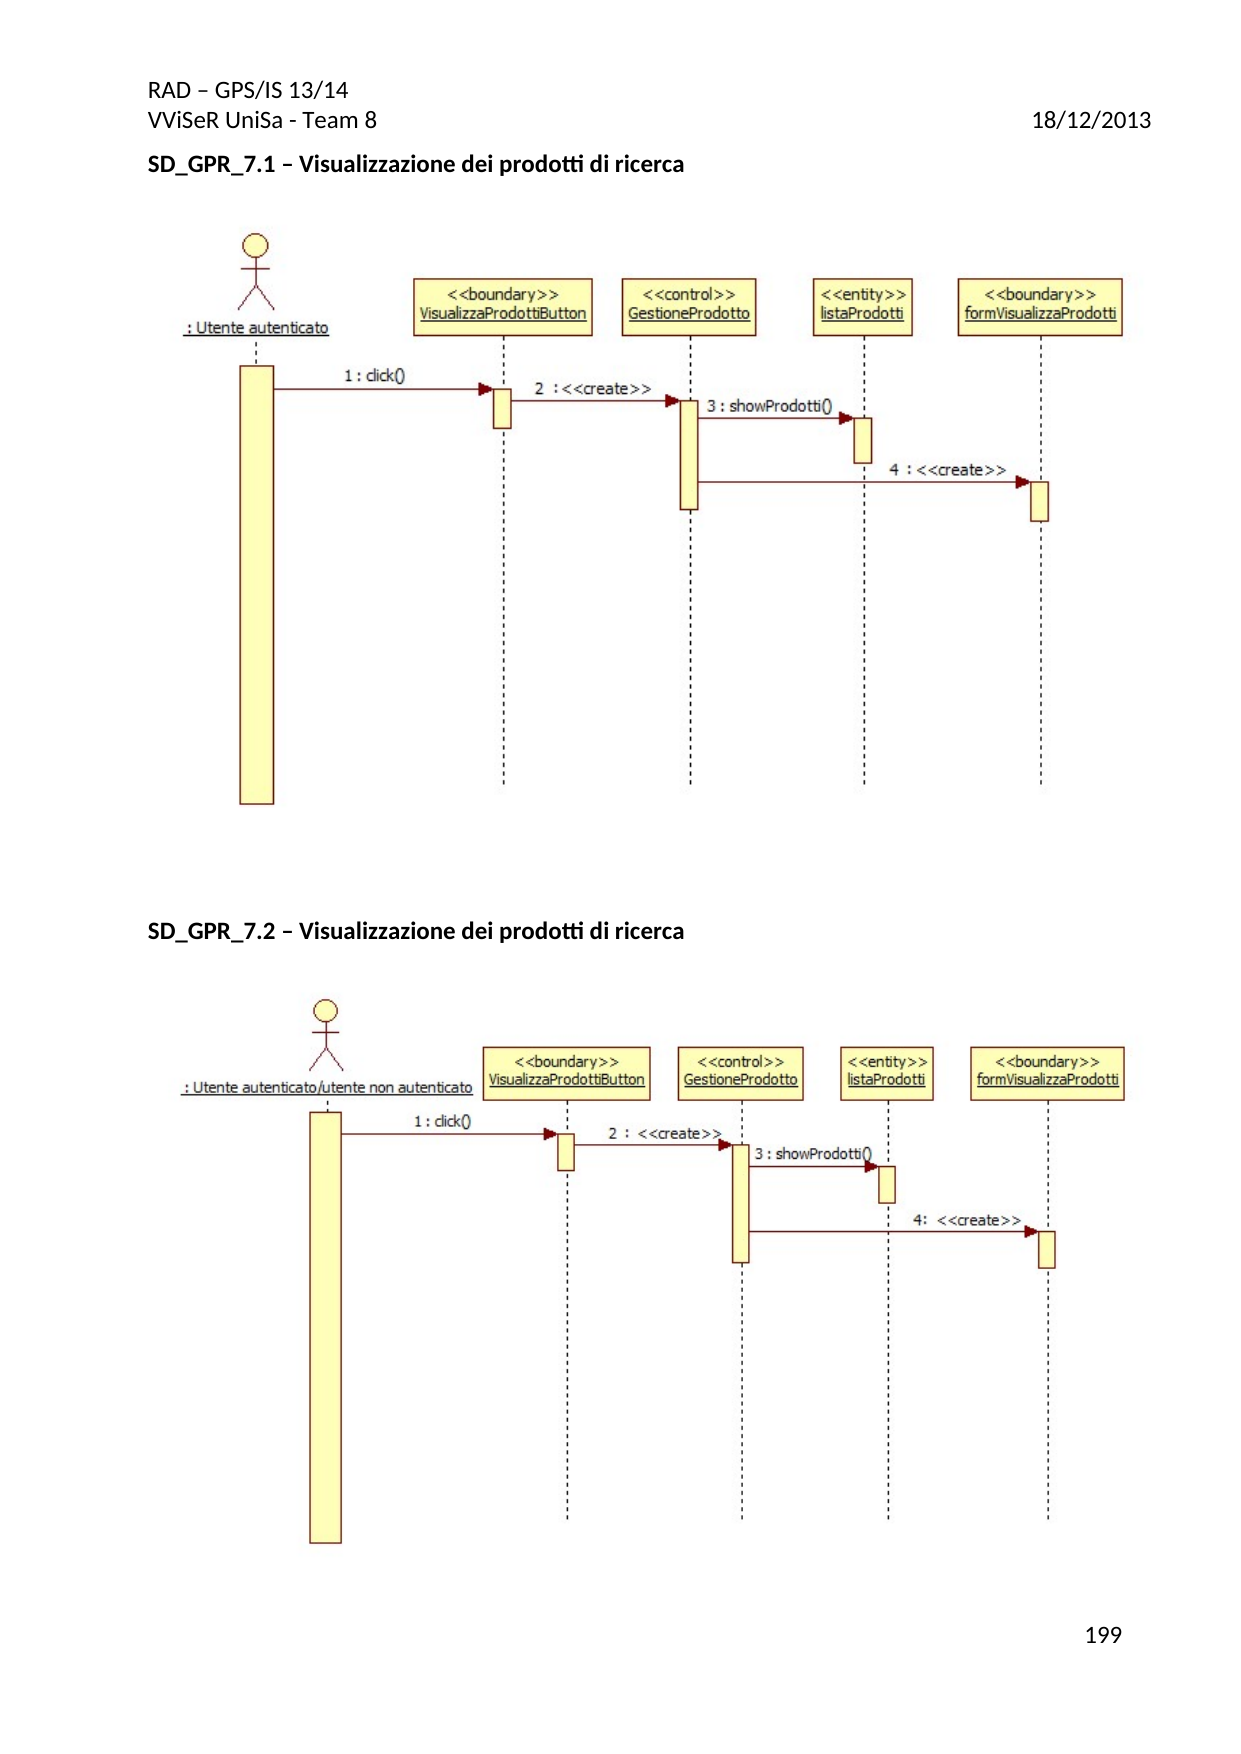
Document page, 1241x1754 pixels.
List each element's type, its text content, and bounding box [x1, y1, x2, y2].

text SD_GPR_7.1 – Visualizzazione dei prodotti di ricerca [148, 148, 1122, 178]
text SD_GPR_7.2 – Visualizzazione dei prodotti di ricerca [148, 915, 1122, 946]
picture [147, 203, 1152, 834]
picture [147, 971, 1152, 1571]
